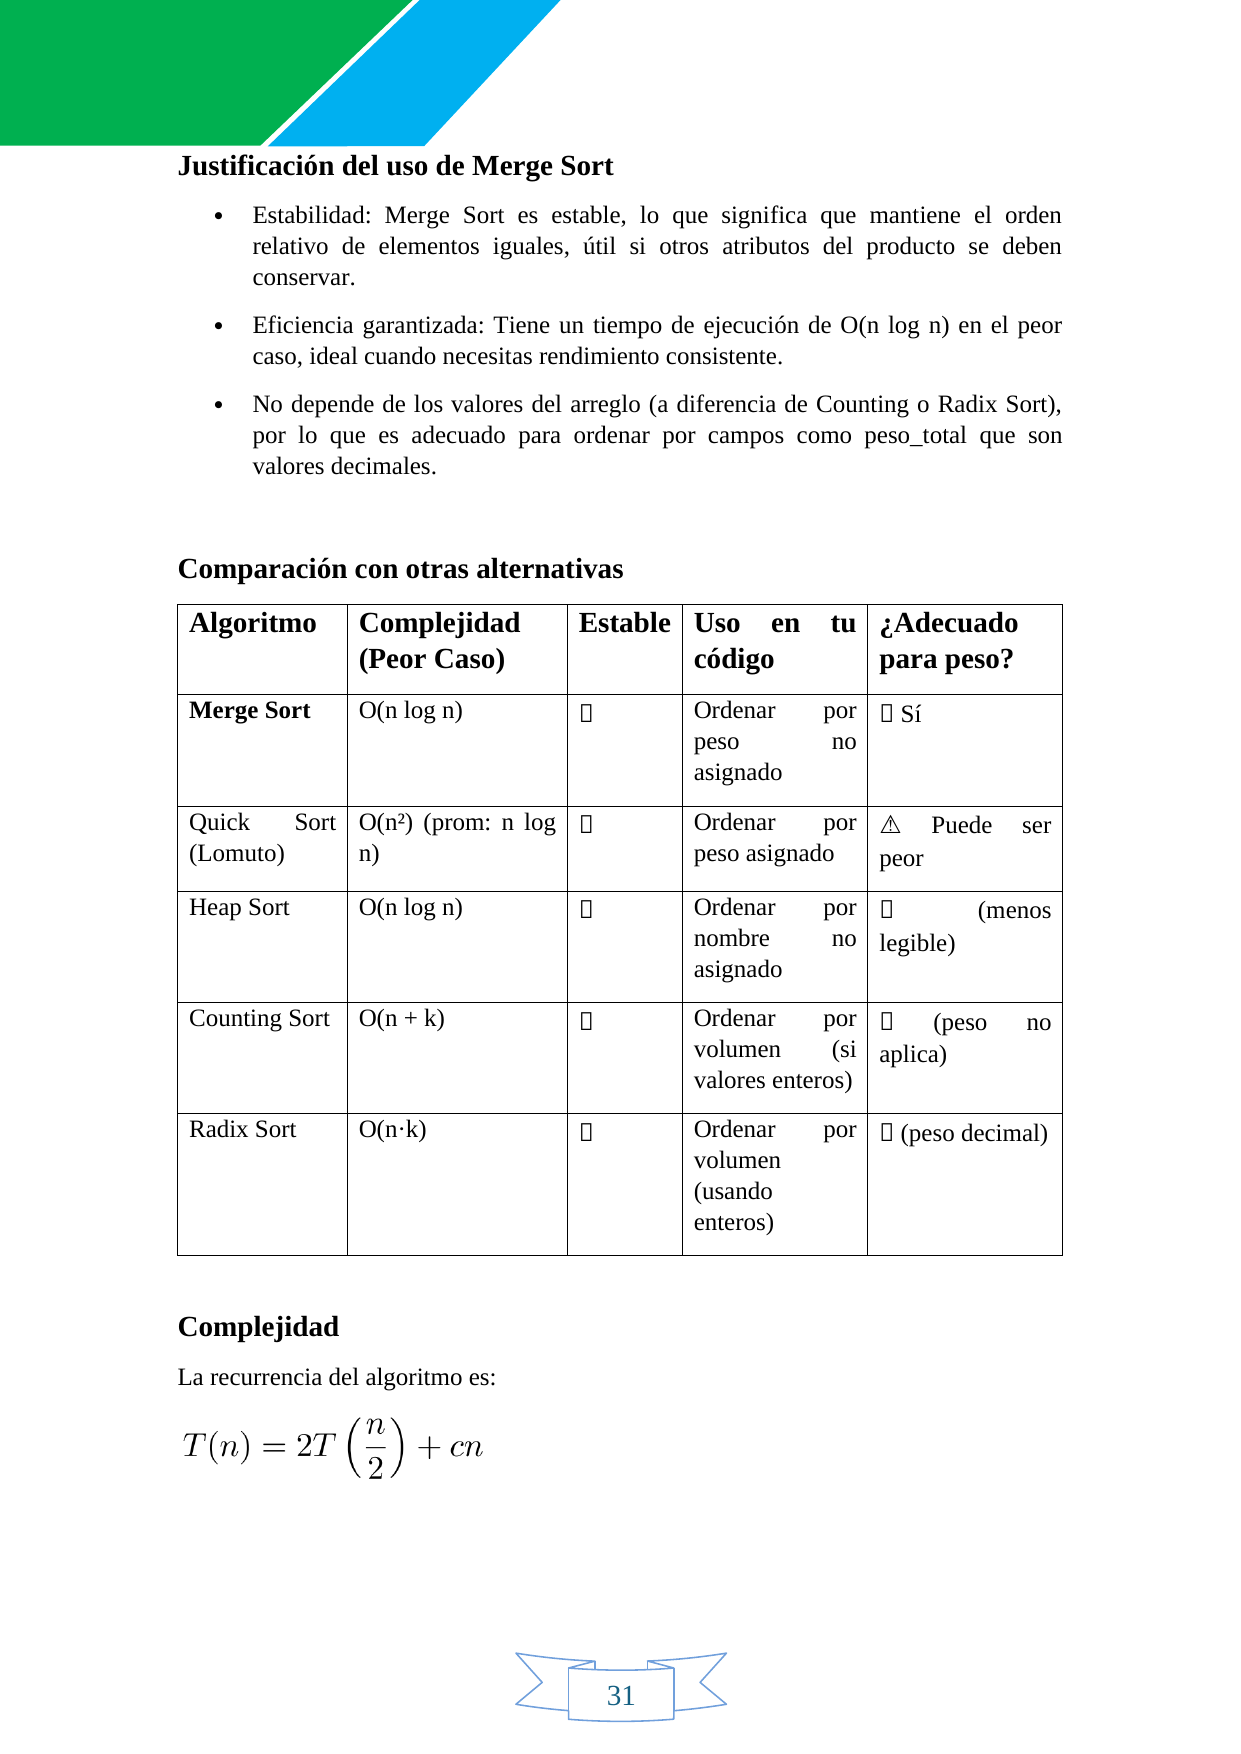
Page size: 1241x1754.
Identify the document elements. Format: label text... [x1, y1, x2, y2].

table_cell ❌ [568, 807, 682, 891]
table_cell ❌ (peso decimal) [868, 1114, 1062, 1255]
text La recurrencia del algoritmo es: [177, 1362, 1063, 1391]
table_cell ✅ [568, 1114, 682, 1255]
table_cell Ordenar por nombre no asignado [683, 892, 867, 1002]
table_header Estable [568, 605, 682, 694]
text Complejidad [177, 1309, 1063, 1343]
list Estabilidad: Merge Sort es estable, lo que significa que mantiene el orden relativo de elementos iguales, útil si otros atributos del producto se deben conservar. [215, 200, 1063, 291]
table_cell ✅ [568, 1003, 682, 1113]
table_header Uso en tu código [683, 605, 867, 694]
table_cell ⚠️ Puede ser peor [868, 807, 1062, 891]
table_cell Ordenar por peso no asignado [683, 695, 867, 806]
table_header Algoritmo [178, 605, 347, 694]
table_cell O(n log n) [348, 892, 567, 1002]
table_cell O(n²) (prom: n log n) [348, 807, 567, 891]
table_cell ✅ [568, 695, 682, 806]
table_cell Merge Sort [178, 695, 347, 806]
table_cell ❌ (peso no aplica) [868, 1003, 1062, 1113]
table_cell Heap Sort [178, 892, 347, 1002]
table_cell Ordenar por volumen (si valores enteros) [683, 1003, 867, 1113]
table_cell ✅ Sí [868, 695, 1062, 806]
table_cell O(n + k) [348, 1003, 567, 1113]
table_cell O(n log n) [348, 695, 567, 806]
table_cell Quick Sort (Lomuto) [178, 807, 347, 891]
table_cell ❌ [568, 892, 682, 1002]
list No depende de los valores del arreglo (a diferencia de Counting o Radix Sort), por lo que es adecuado para ordenar por campos como peso_total que son valores decimales. [215, 389, 1063, 480]
table_cell Ordenar por volumen (usando enteros) [683, 1114, 867, 1255]
table_header Complejidad (Peor Caso) [348, 605, 567, 694]
table_cell ❌ (menos legible) [868, 892, 1062, 1002]
text Justificación del uso de Merge Sort [177, 148, 1063, 181]
table_header ¿Adecuado para peso? [868, 605, 1062, 694]
table_cell O(n·k) [348, 1114, 567, 1255]
text Comparación con otras alternativas [177, 552, 1063, 585]
picture [177, 1409, 490, 1486]
table_cell Counting Sort [178, 1003, 347, 1113]
list Eficiencia garantizada: Tiene un tiempo de ejecución de O(n log n) en el peor caso, ideal cuando necesitas rendimiento consistente. [215, 310, 1063, 370]
table_cell Radix Sort [178, 1114, 347, 1255]
table_cell Ordenar por peso asignado [683, 807, 867, 891]
